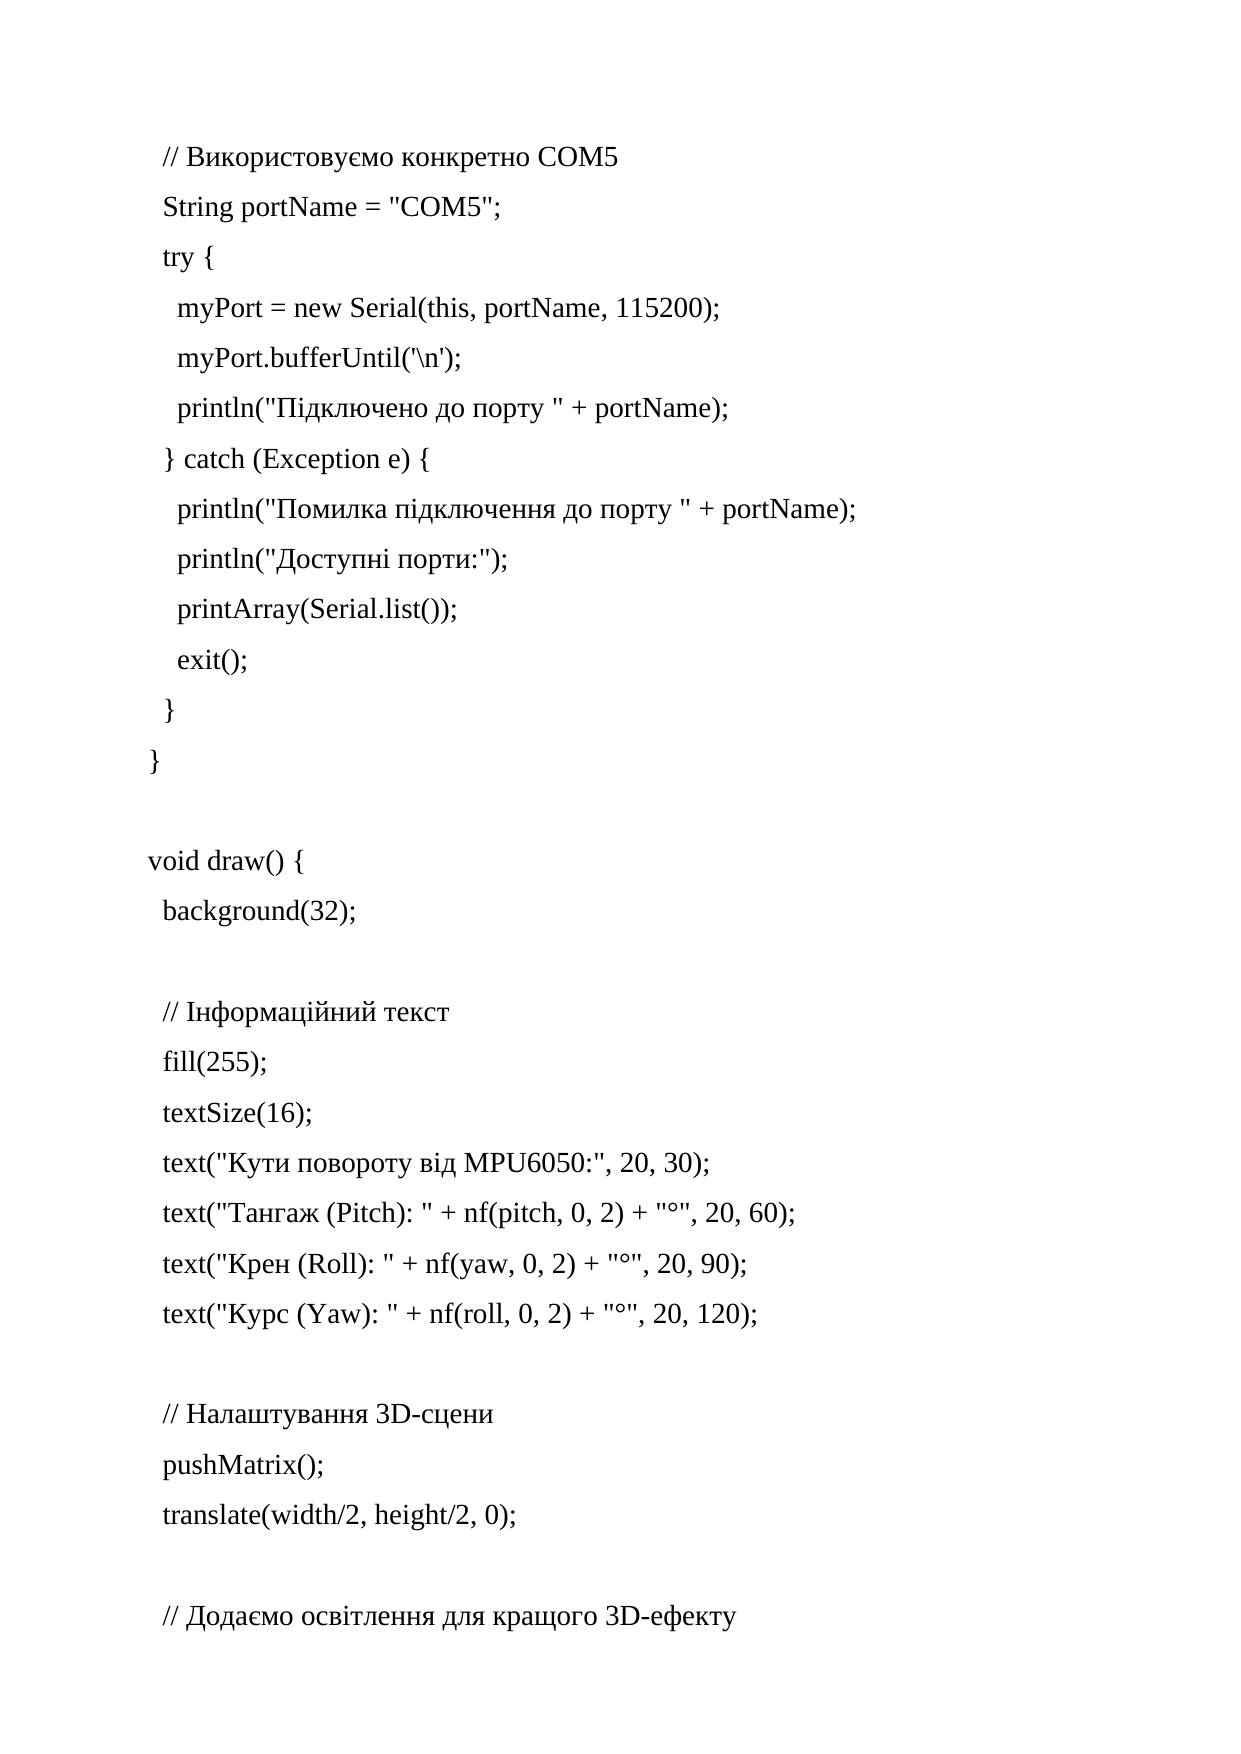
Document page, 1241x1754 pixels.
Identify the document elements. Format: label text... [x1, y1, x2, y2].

text } [148, 743, 1152, 776]
text fill(255); [148, 1044, 1152, 1078]
text myPort = new Serial(this, portName, 115200); [148, 290, 1152, 323]
text println("Помилка підключення до порту " + portName); [148, 491, 1152, 524]
text translate(width/2, height/2, 0); [148, 1497, 1152, 1531]
text printArray(Serial.list()); [148, 592, 1152, 625]
text void draw() { [148, 843, 1152, 877]
text background(32); [148, 893, 1152, 927]
text // Додаємо освітлення для кращого 3D-ефекту [148, 1598, 1152, 1631]
text try { [148, 239, 1152, 273]
text text("Тангаж (Pitch): " + nf(pitch, 0, 2) + "°", 20, 60); [148, 1195, 1152, 1229]
text // Використовуємо конкретно COM5 [148, 139, 1152, 172]
text // Налаштування 3D-сцени [148, 1397, 1152, 1430]
text } catch (Exception e) { [148, 441, 1152, 474]
text text("Кути повороту від MPU6050:", 20, 30); [148, 1145, 1152, 1179]
text } [148, 692, 1152, 726]
text println("Доступні порти:"); [148, 541, 1152, 575]
text // Інформаційний текст [148, 994, 1152, 1028]
text println("Підключено до порту " + portName); [148, 390, 1152, 424]
text text("Курс (Yaw): " + nf(roll, 0, 2) + "°", 20, 120); [148, 1296, 1152, 1329]
text myPort.bufferUntil('\n'); [148, 340, 1152, 374]
text text("Крен (Roll): " + nf(yaw, 0, 2) + "°", 20, 90); [148, 1246, 1152, 1279]
text pushMatrix(); [148, 1447, 1152, 1481]
text String portName = "COM5"; [148, 189, 1152, 223]
text exit(); [148, 642, 1152, 676]
text textSize(16); [148, 1095, 1152, 1128]
